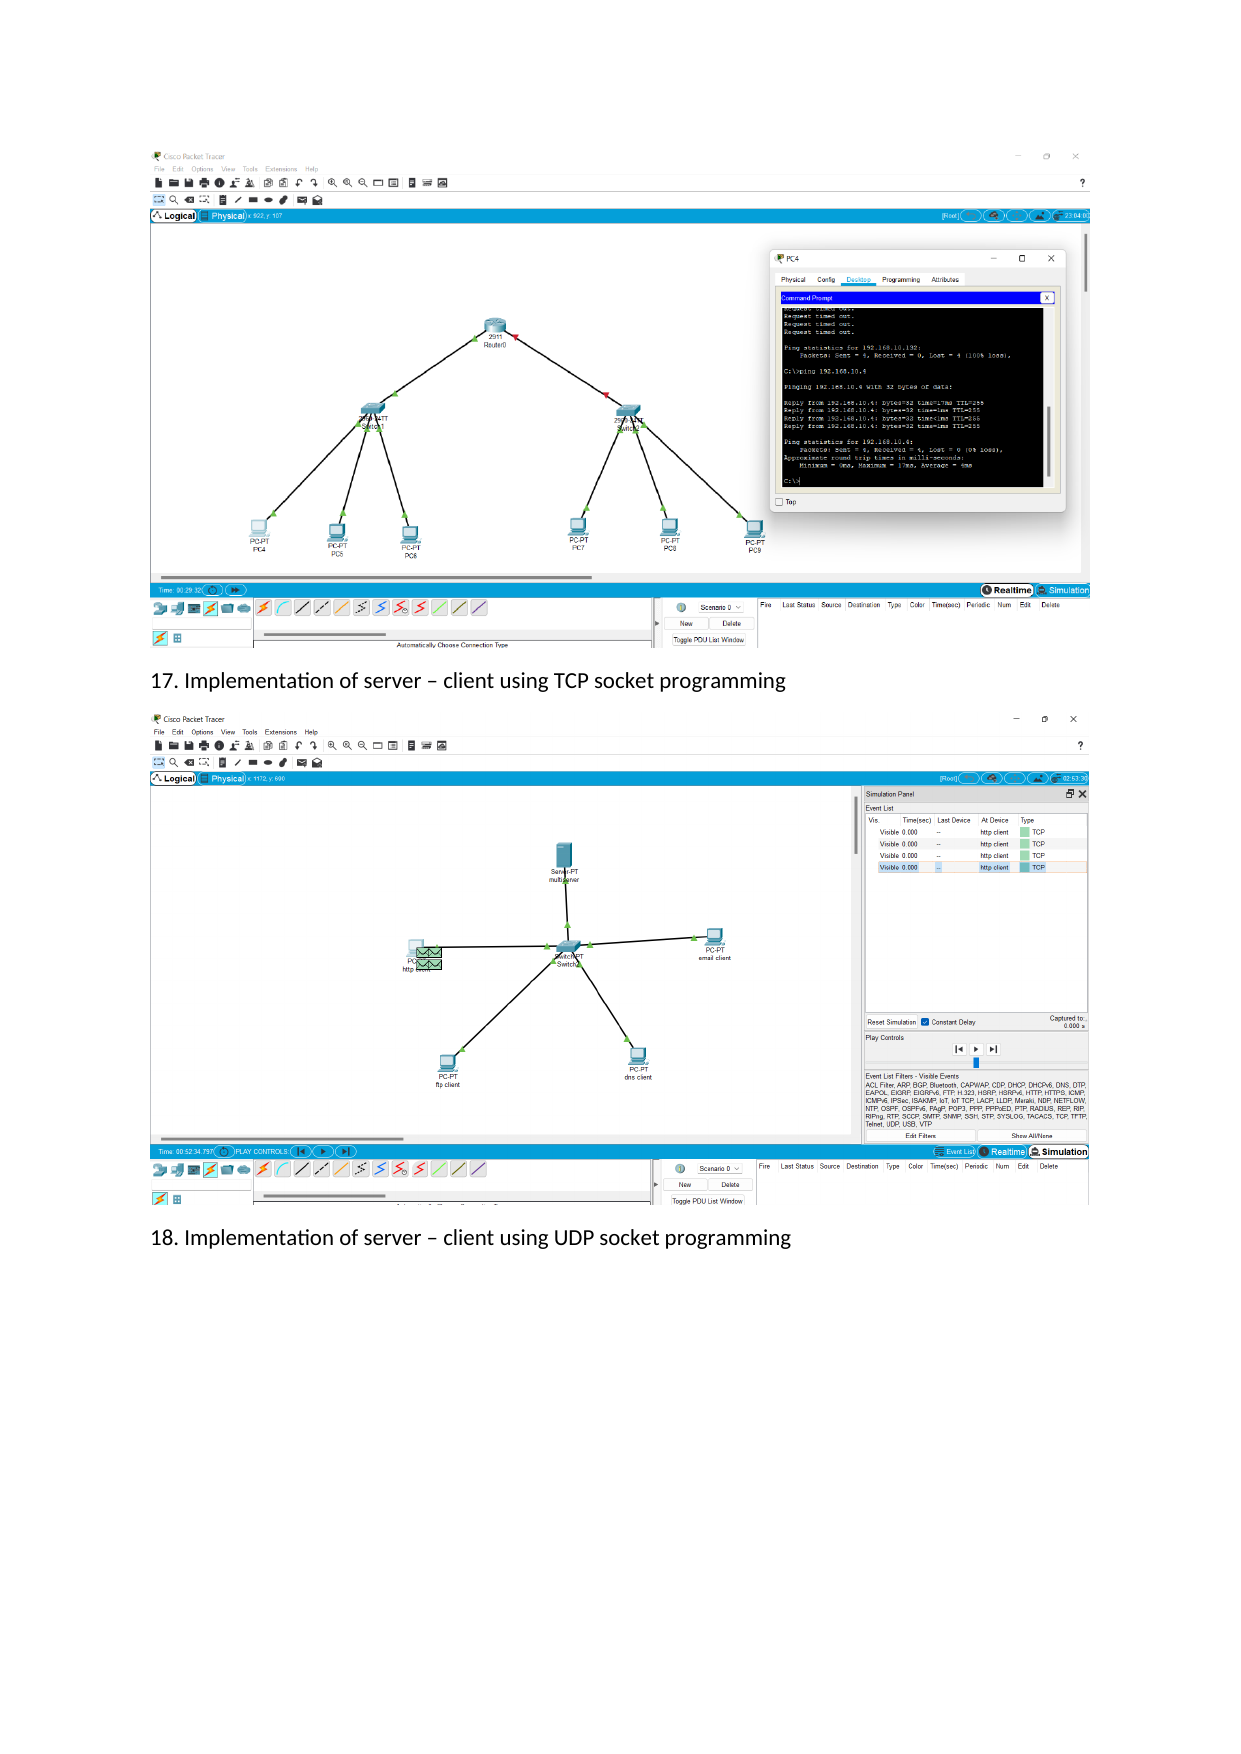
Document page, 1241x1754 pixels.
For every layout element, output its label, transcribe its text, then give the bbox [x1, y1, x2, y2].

picture [150, 712, 1089, 1205]
picture [980, 1147, 988, 1156]
text 18. Implementation of server – client using UDP socket programming [150, 1223, 1090, 1251]
text 17. Implementation of server – client using TCP socket programming [150, 666, 1090, 694]
picture [150, 150, 1090, 648]
picture [990, 212, 997, 219]
picture [988, 775, 995, 781]
